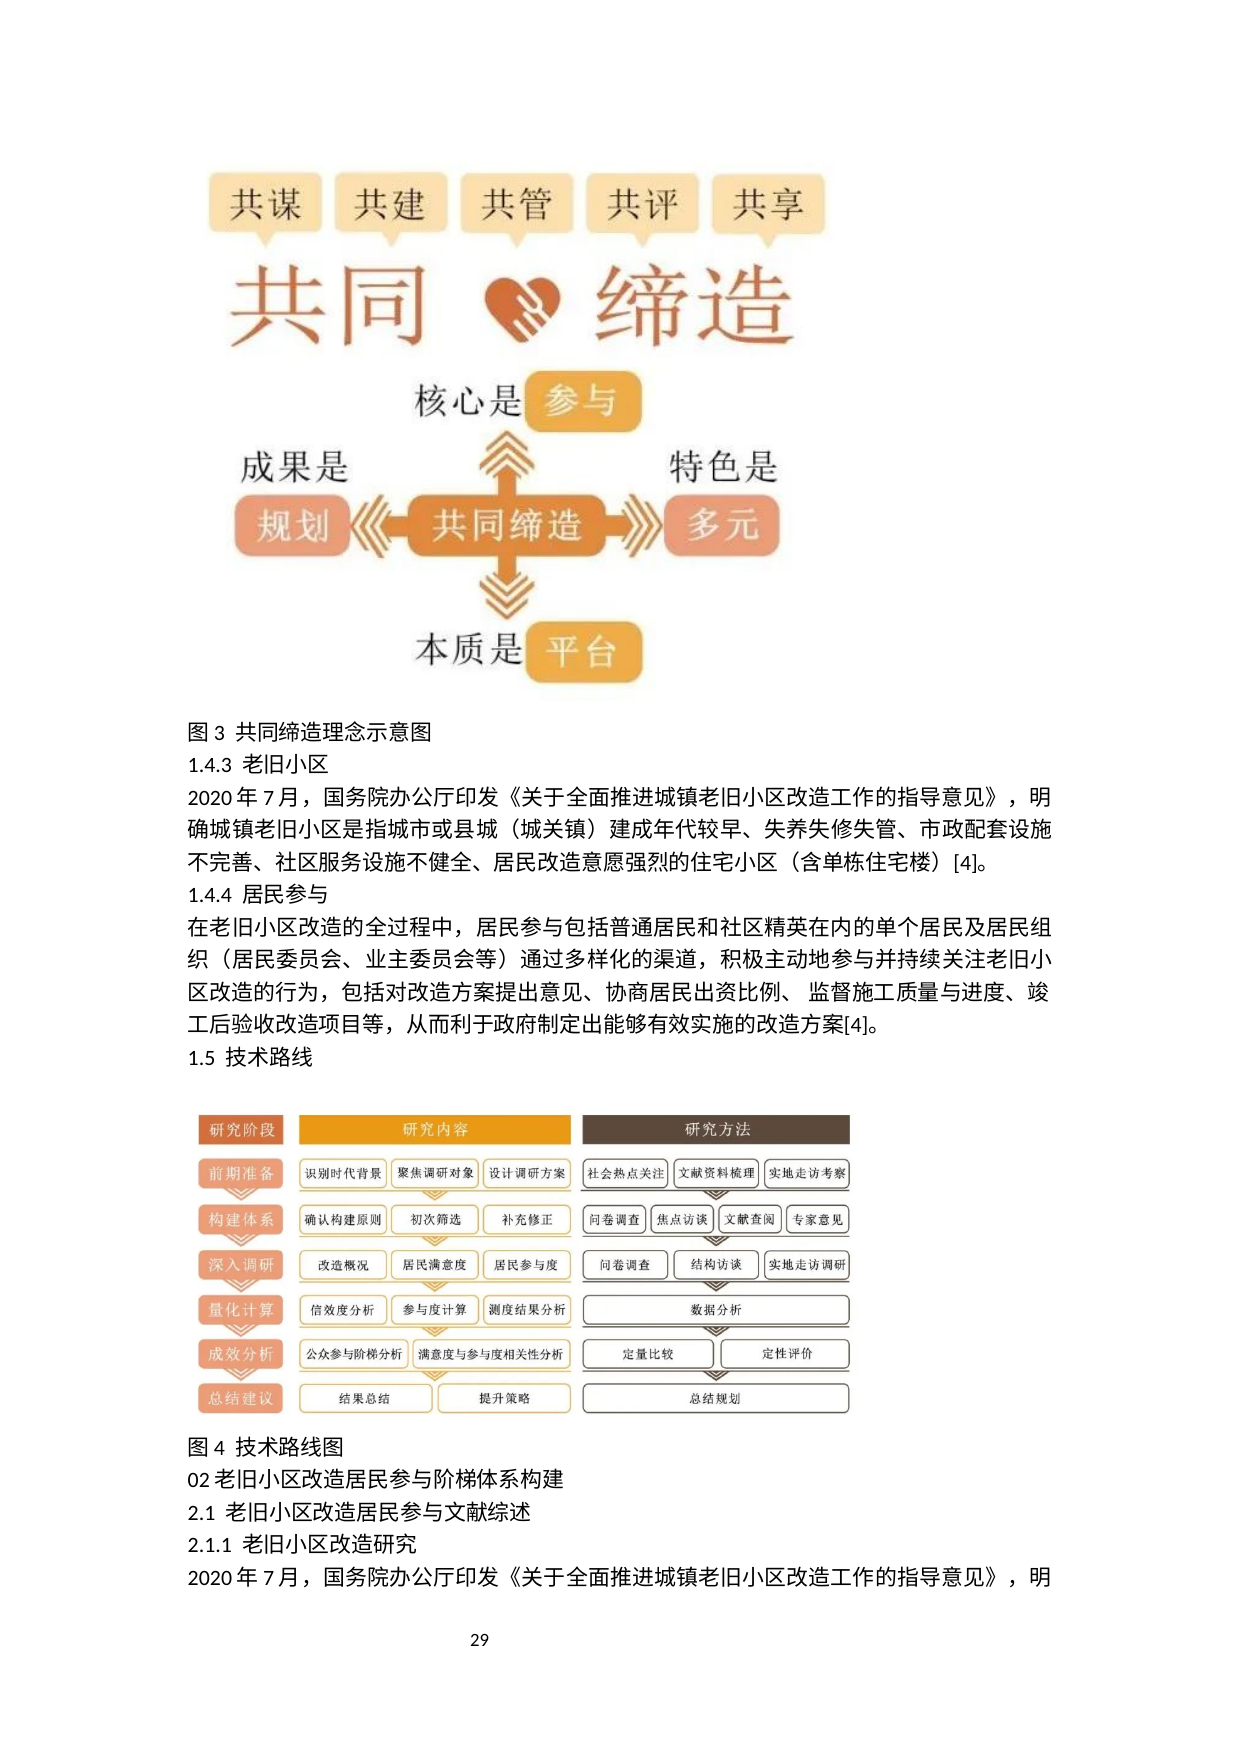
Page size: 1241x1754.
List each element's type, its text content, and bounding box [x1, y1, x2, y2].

text 2020年7月，国务院办公厅印发《关于全面推进城镇老旧小区改造工作的指导意见》，明确城镇老旧小区是指城市或县城（城关镇）建成年代较早、失养失修失管、市政配套设施不完善、社区服务设施不健全、居民改造意愿强烈的住宅小区（含单栋住宅楼）[4]。 [187, 779, 1053, 877]
text 1.4.3 老旧小区 [187, 747, 1053, 779]
picture [187, 1104, 864, 1425]
text 1.5 技术路线 [187, 1039, 1053, 1072]
text 2.1 老旧小区改造居民参与文献综述 [187, 1494, 1053, 1527]
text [187, 1559, 1053, 1592]
text 图4 技术路线图 [187, 1429, 1053, 1462]
text 02老旧小区改造居民参与阶梯体系构建 [187, 1462, 1053, 1494]
text 1.4.4 居民参与 [187, 877, 1053, 909]
text 2.1.1 老旧小区改造研究 [187, 1527, 1053, 1559]
picture [187, 162, 846, 701]
text 在老旧小区改造的全过程中，居民参与包括普通居民和社区精英在内的单个居民及居民组织（居民委员会、业主委员会等）通过多样化的渠道，积极主动地参与并持续关注老旧小区改造的行为，包括对改造方案提出意见、协商居民出资比例、 监督施工质量与进度、竣工后验收改造项目等，从而利于政府制定出能够有效实施的改造方案[4]。 [187, 909, 1053, 1039]
text 图3 共同缔造理念示意图 [187, 714, 1053, 747]
